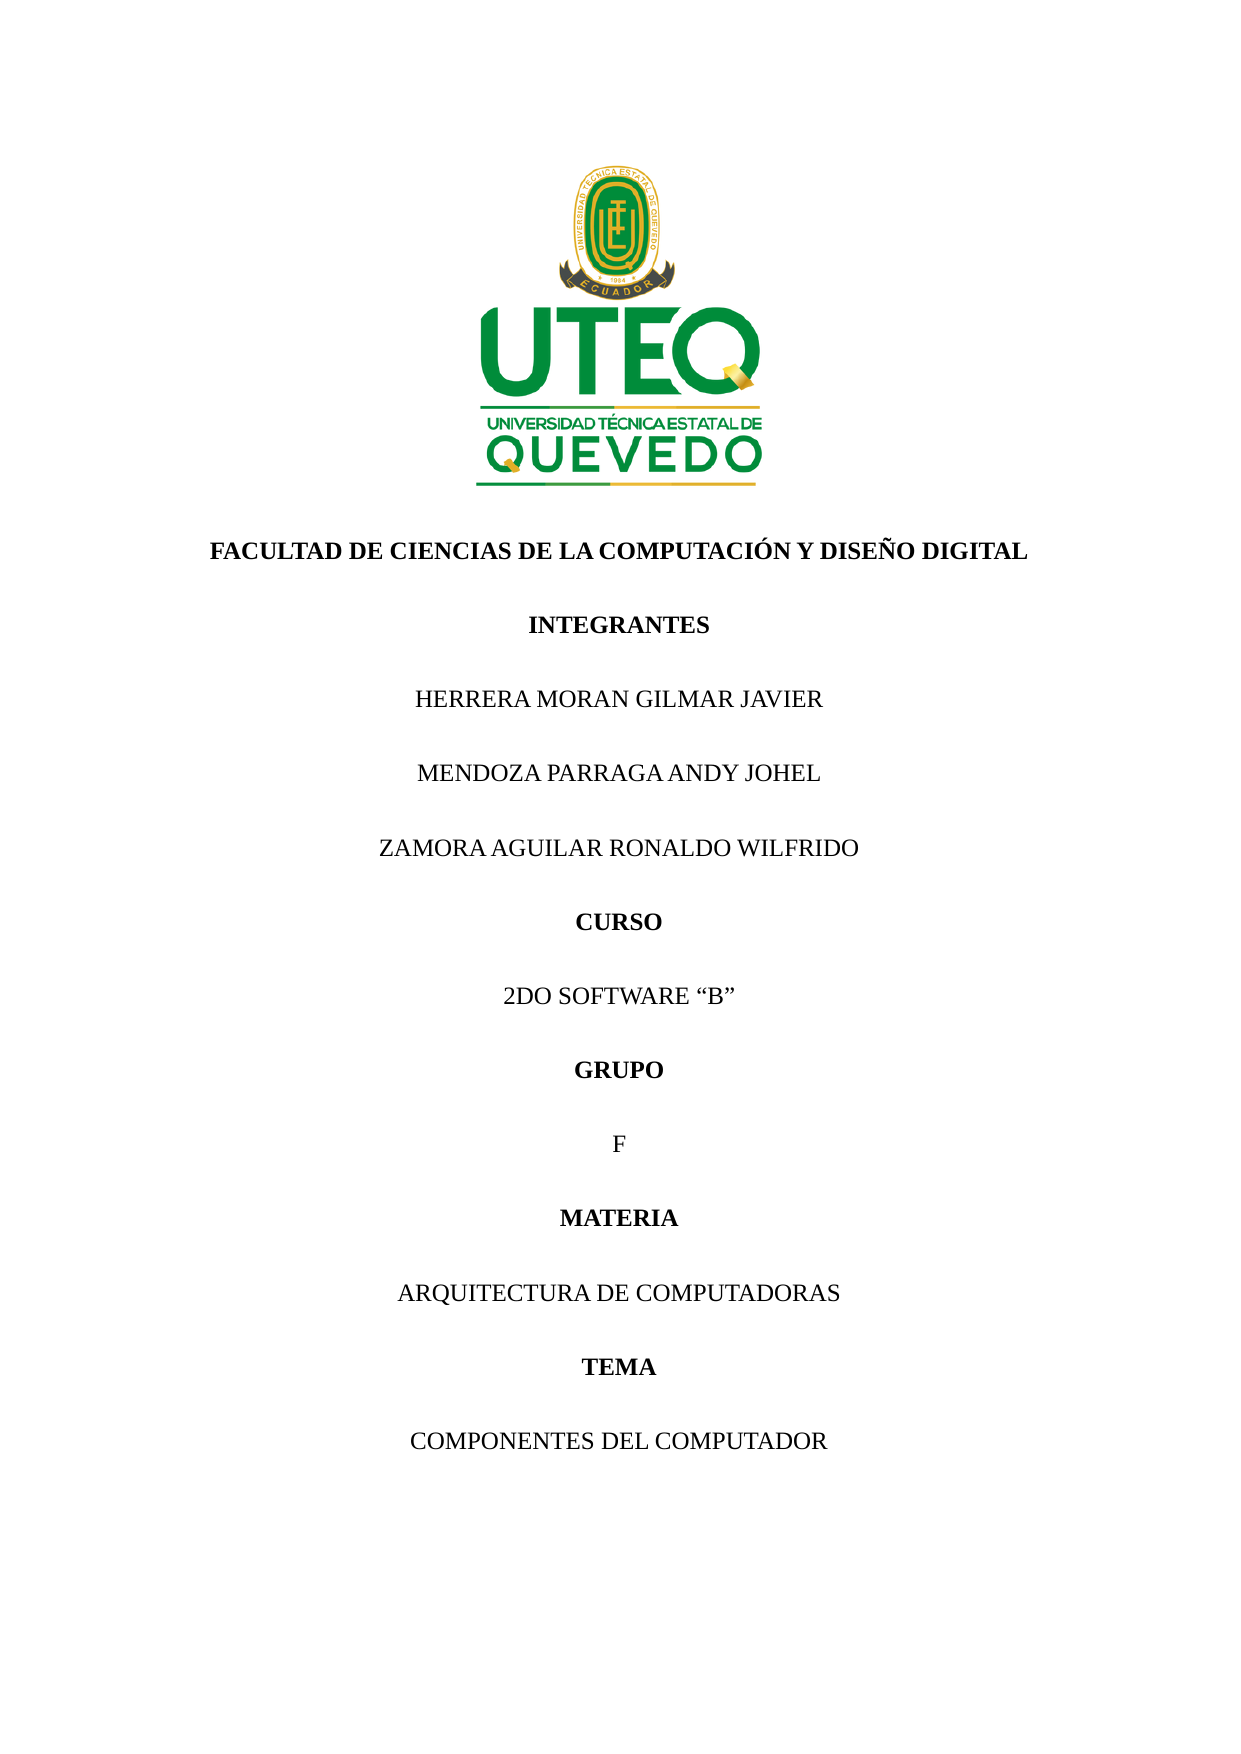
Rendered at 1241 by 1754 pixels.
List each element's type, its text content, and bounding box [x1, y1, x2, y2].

text F [148, 1129, 1090, 1158]
text ARQUITECTURA DE COMPUTADORAS [148, 1278, 1090, 1306]
text MENDOZA PARRAGA ANDY JOHEL [148, 758, 1090, 787]
text MATERIA [148, 1203, 1090, 1232]
text GRUPO [148, 1055, 1090, 1084]
text COMPONENTES DEL COMPUTADOR [148, 1426, 1090, 1455]
picture [460, 150, 778, 505]
text HERRERA MORAN GILMAR JAVIER [148, 684, 1090, 713]
text FACULTAD DE CIENCIAS DE LA COMPUTACIÓN Y DISEÑO DIGITAL [148, 536, 1090, 565]
text TEMA [148, 1352, 1090, 1381]
text CURSO [148, 907, 1090, 936]
text ZAMORA AGUILAR RONALDO WILFRIDO [148, 833, 1090, 861]
text INTEGRANTES [148, 610, 1090, 639]
text 2DO SOFTWARE “B” [148, 981, 1090, 1010]
